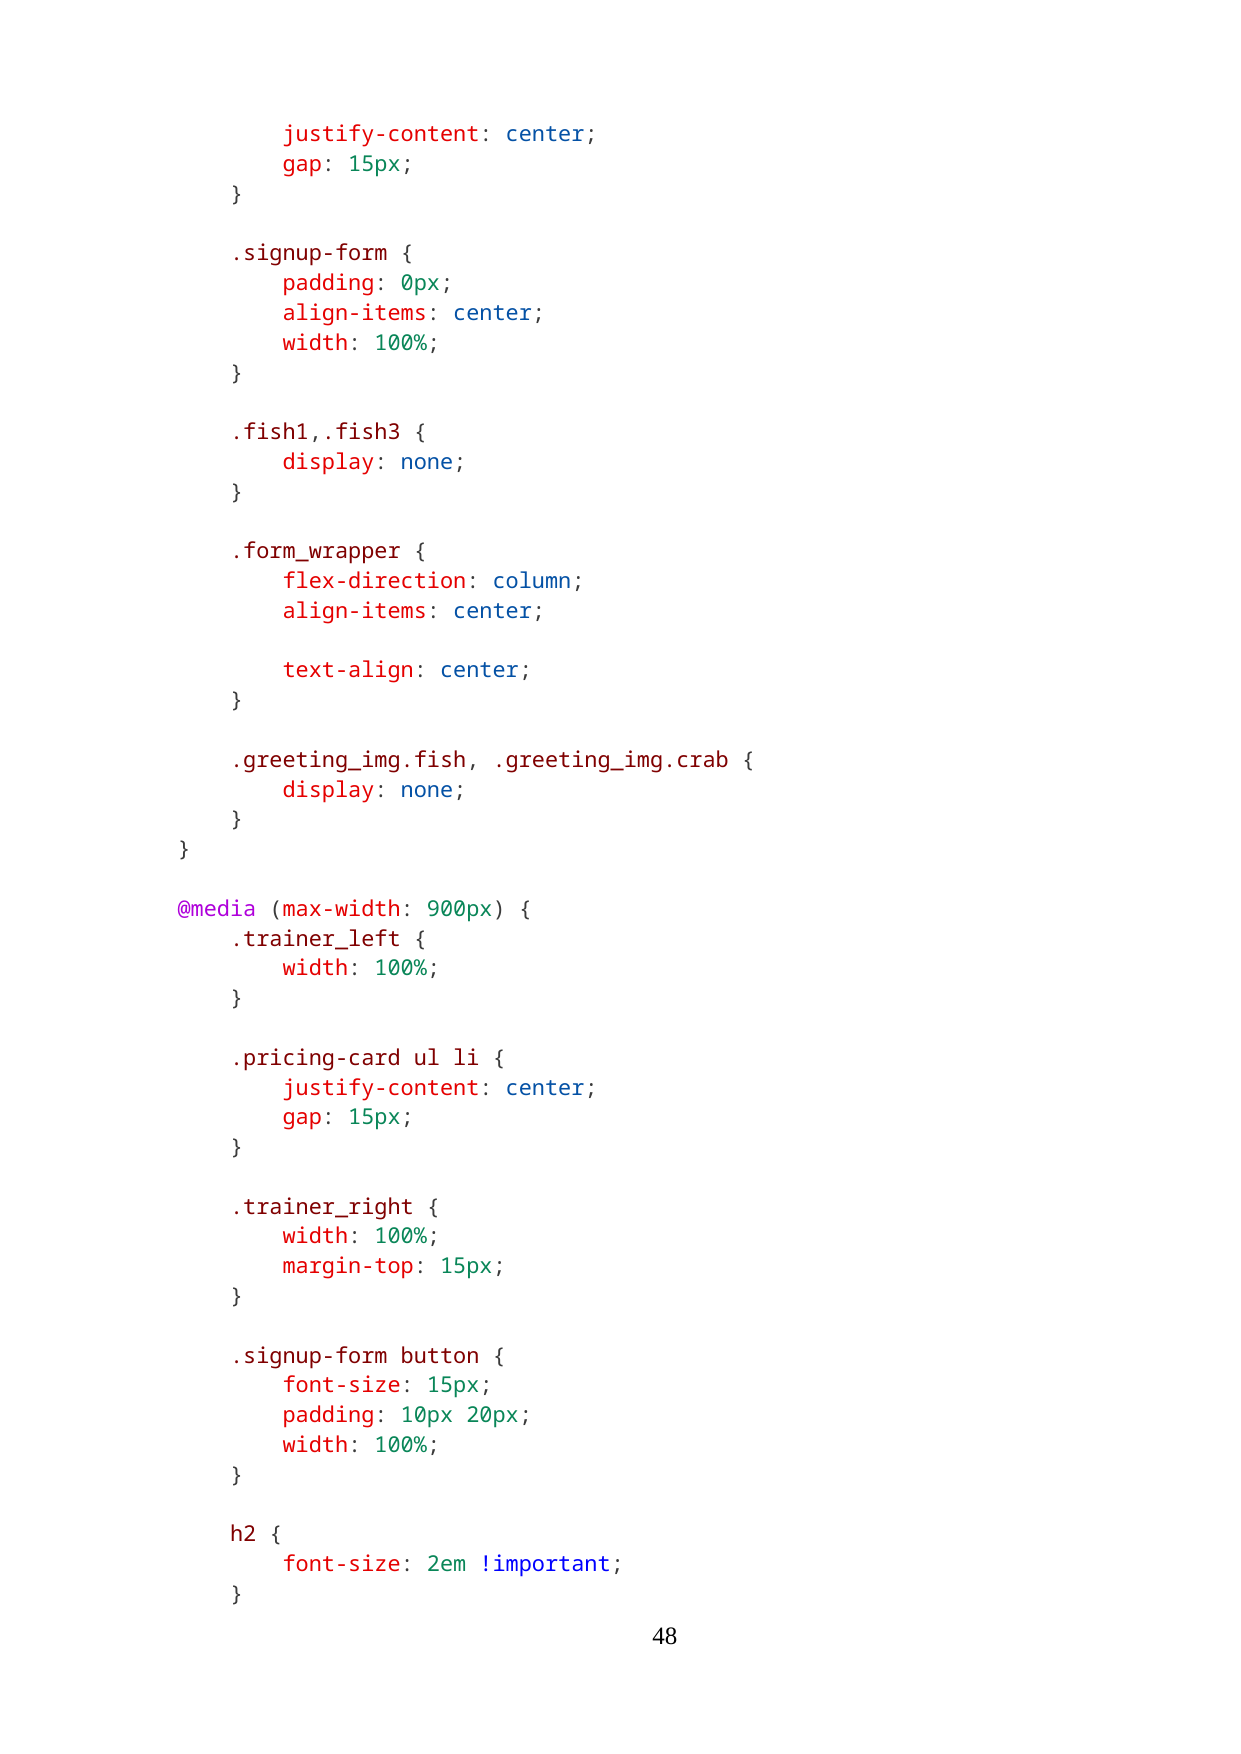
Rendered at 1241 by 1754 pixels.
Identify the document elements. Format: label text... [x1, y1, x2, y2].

text align-items: center; [177, 595, 1152, 624]
text gap: 15px; [177, 1101, 1152, 1131]
text width: 100%; [177, 327, 1152, 356]
text display: none; [177, 446, 1152, 476]
text } [177, 803, 1152, 833]
text } [177, 833, 1152, 863]
text justify-content: center; [177, 1071, 1152, 1101]
text font-size: 2em !important; [177, 1548, 1152, 1578]
text } [177, 476, 1152, 505]
text @media (max-width: 900px) { [177, 893, 1152, 922]
text } [177, 1578, 1152, 1608]
text } [177, 982, 1152, 1012]
text margin-top: 15px; [177, 1250, 1152, 1280]
text .trainer_left { [177, 922, 1152, 952]
text } [177, 356, 1152, 386]
text align-items: center; [177, 297, 1152, 327]
text width: 100%; [177, 1429, 1152, 1459]
text .signup-form { [177, 237, 1152, 267]
text justify-content: center; [177, 118, 1152, 148]
text display: none; [177, 773, 1152, 803]
text flex-direction: column; [177, 565, 1152, 595]
text font-size: 15px; [177, 1369, 1152, 1399]
text } [177, 178, 1152, 207]
text padding: 10px 20px; [177, 1399, 1152, 1429]
text .trainer_right { [177, 1191, 1152, 1220]
text .greeting_img.fish, .greeting_img.crab { [177, 744, 1152, 773]
text width: 100%; [177, 952, 1152, 982]
text .form_wrapper { [177, 535, 1152, 565]
text } [177, 684, 1152, 714]
text width: 100%; [177, 1220, 1152, 1250]
text .signup-form button { [177, 1339, 1152, 1369]
text h2 { [177, 1518, 1152, 1548]
text gap: 15px; [177, 148, 1152, 178]
text } [177, 1280, 1152, 1310]
text .fish1,.fish3 { [177, 416, 1152, 446]
text } [177, 1459, 1152, 1488]
text text-align: center; [177, 654, 1152, 684]
text .pricing-card ul li { [177, 1042, 1152, 1071]
text padding: 0px; [177, 267, 1152, 297]
text } [177, 1131, 1152, 1161]
